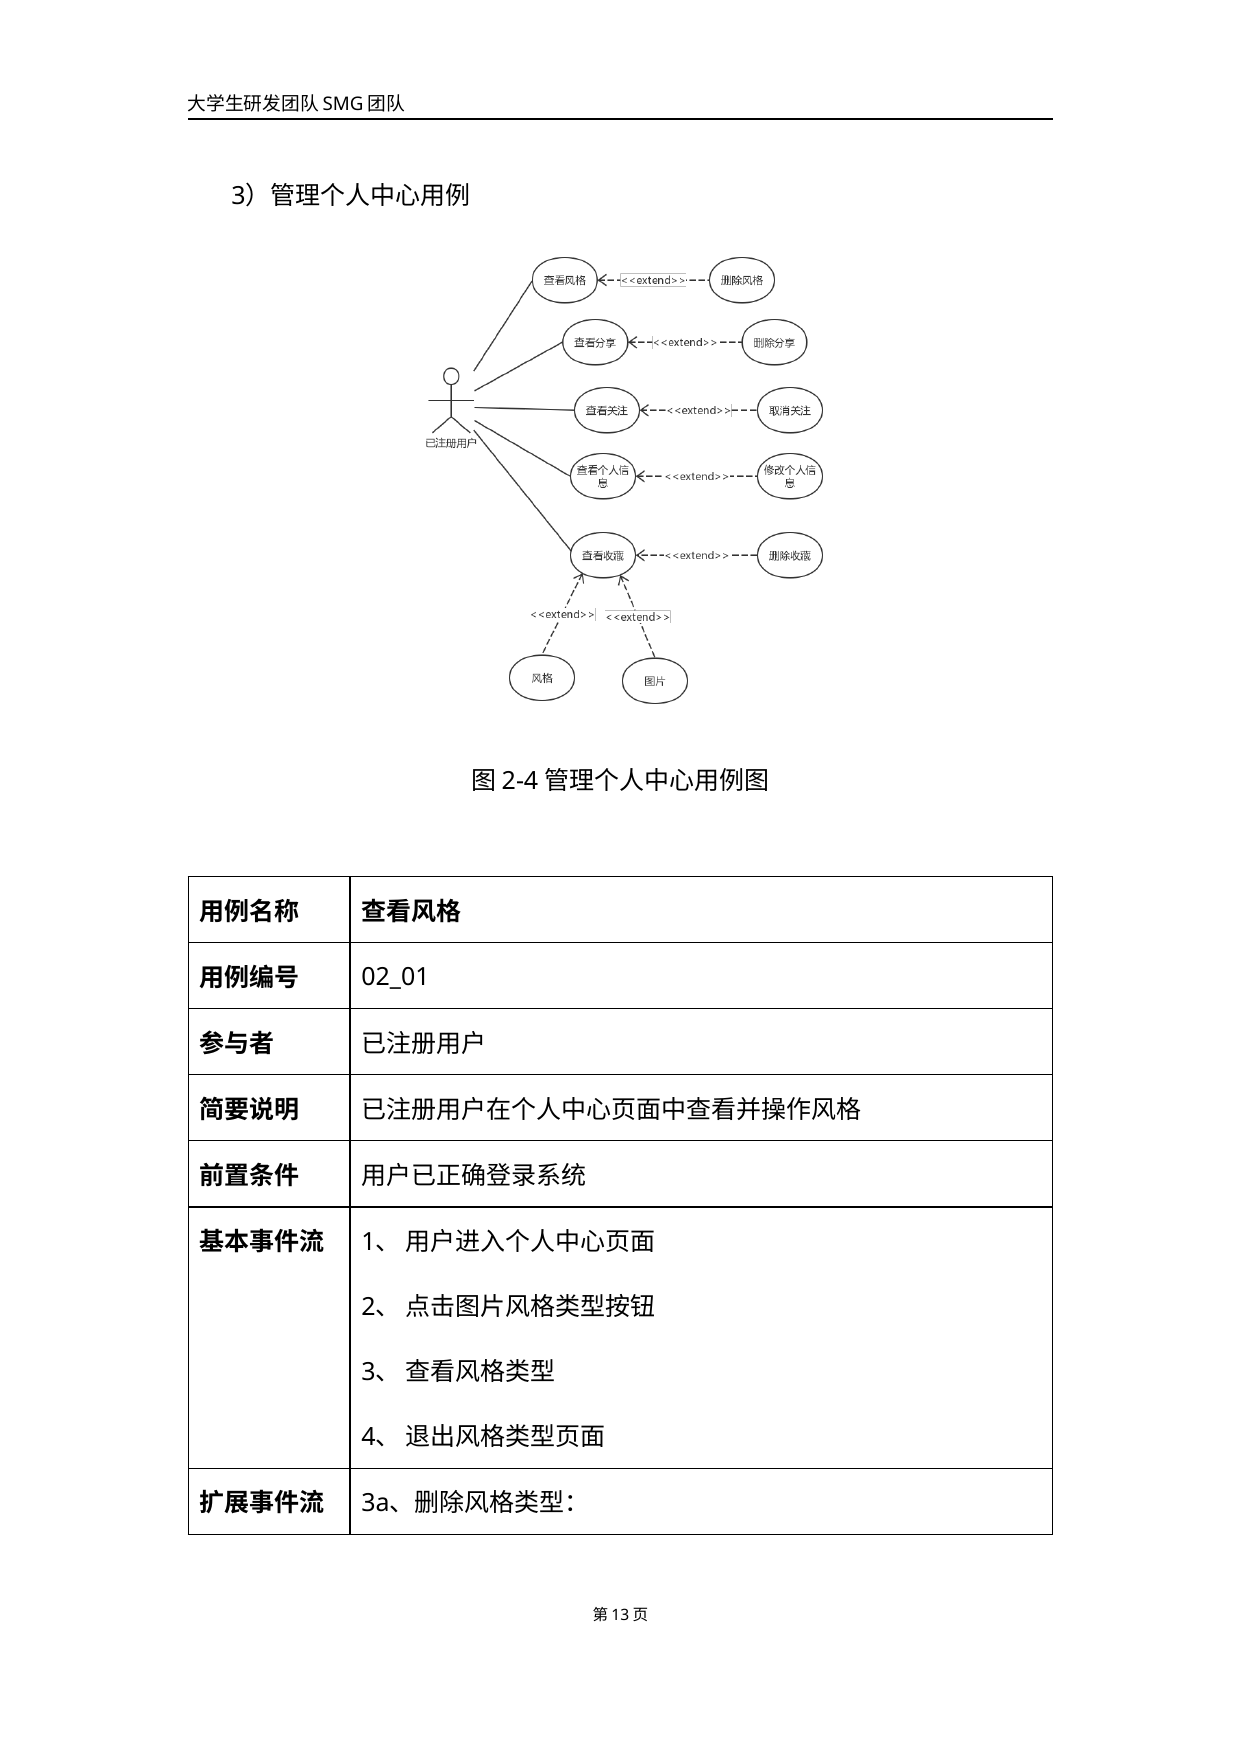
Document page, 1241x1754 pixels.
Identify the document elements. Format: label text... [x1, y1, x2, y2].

table_header 查看风格 [351, 877, 1052, 942]
table_cell 参与者 [189, 1009, 349, 1074]
table_cell 已注册用户在个人中心页面中查看并操作风格 [351, 1075, 1052, 1140]
text 图 2-4 管理个人中心用例图 [187, 746, 1053, 811]
table_cell 用户已正确登录系统 [351, 1141, 1052, 1206]
table_cell 前置条件 [189, 1141, 349, 1206]
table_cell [351, 1469, 1052, 1533]
text 3）管理个人中心用例 [187, 161, 1053, 226]
picture [397, 226, 843, 724]
table_cell 已注册用户 [351, 1009, 1052, 1074]
table_cell 扩展事件流 [189, 1469, 349, 1533]
table_header 用例名称 [189, 877, 349, 942]
table_cell 用例编号 [189, 943, 349, 1008]
table_cell 简要说明 [189, 1075, 349, 1140]
table_cell 02_01 [351, 943, 1052, 1008]
table_cell 用户进入个人中心页面 点击图片风格类型按钮 查看风格类型 退出风格类型页面 [351, 1208, 1052, 1467]
table_cell 基本事件流 [189, 1208, 349, 1467]
